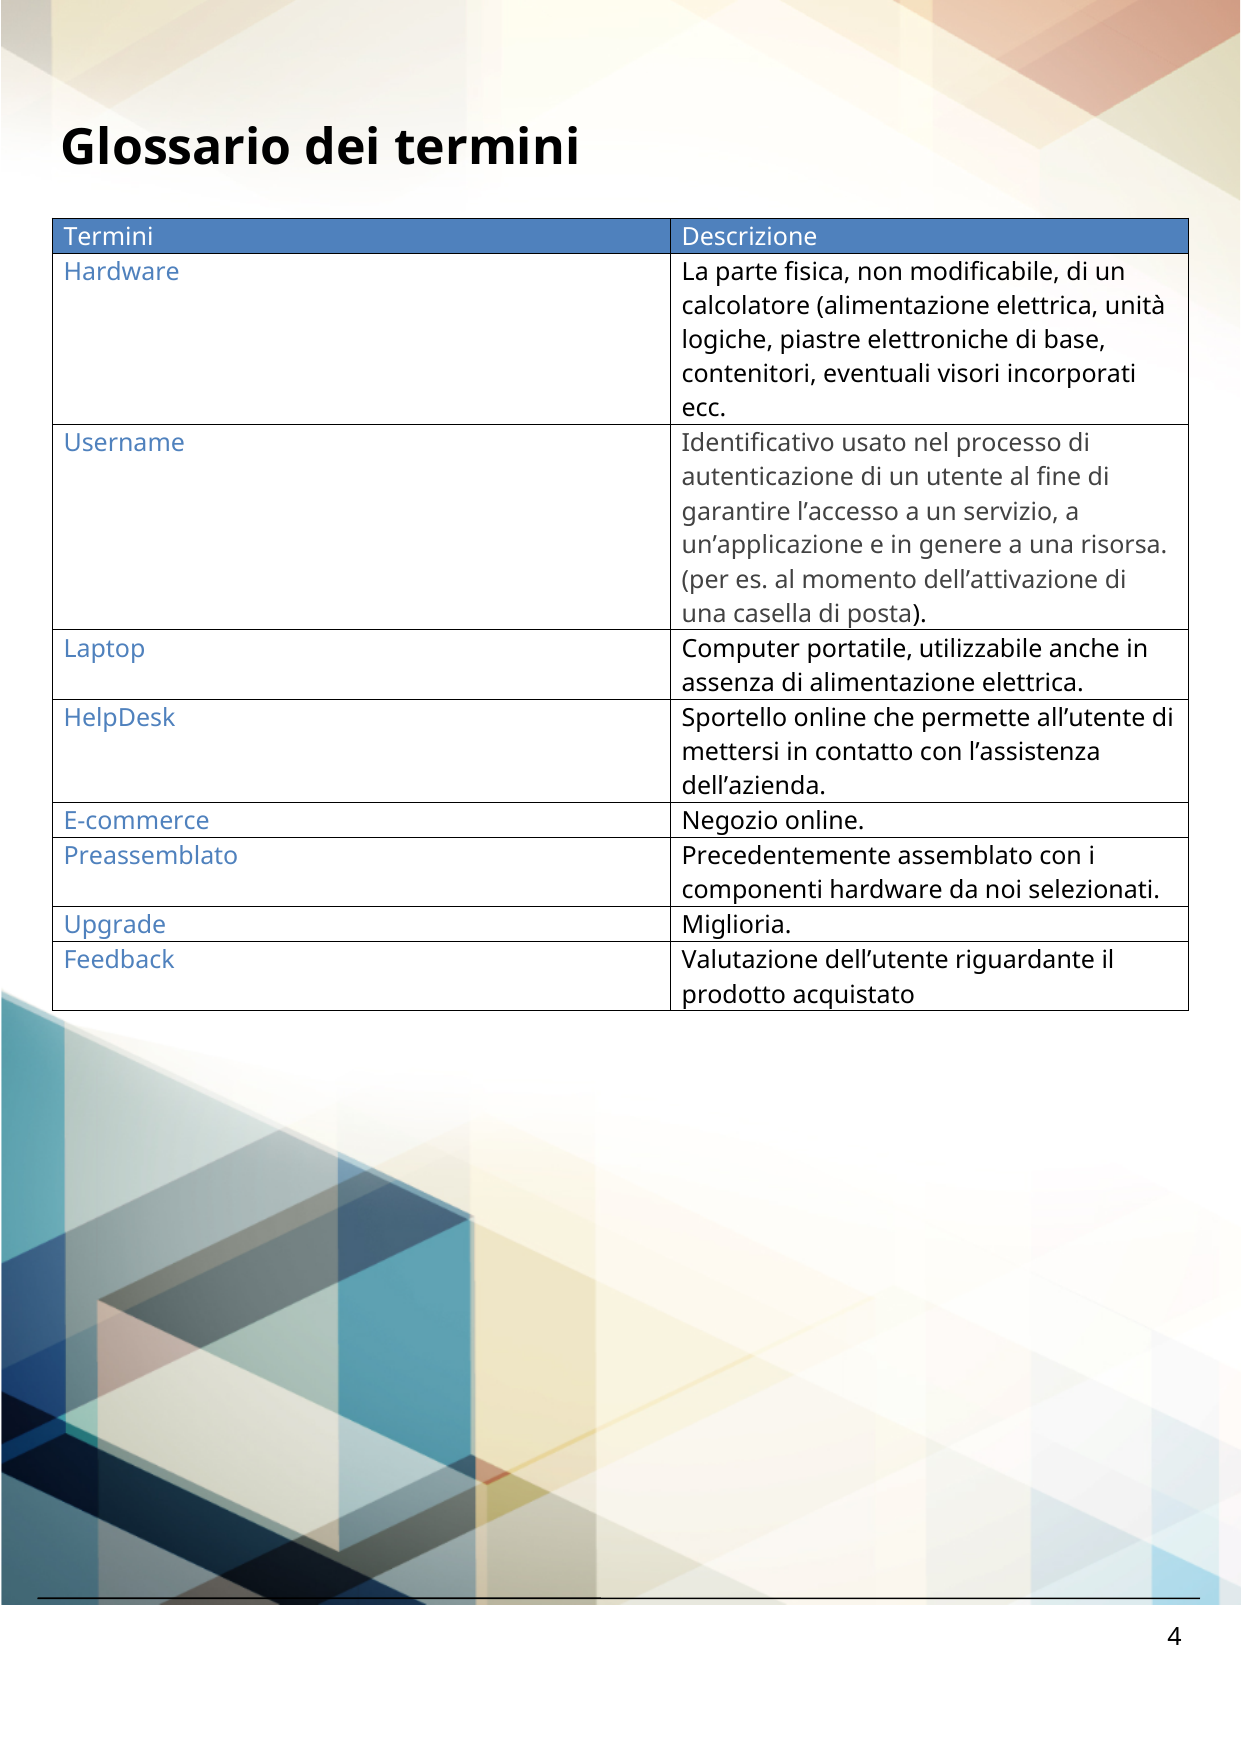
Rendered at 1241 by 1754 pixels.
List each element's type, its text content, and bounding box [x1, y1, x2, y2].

table_cell Hardware [53, 254, 670, 424]
table_cell HelpDesk [53, 700, 670, 802]
table_cell Sportello online che permette all’utente di mettersi in contatto con l’assistenza dell’azienda. [671, 700, 1188, 802]
table_cell Feedback [53, 942, 670, 1010]
table_cell Miglioria. [671, 907, 1188, 941]
table_cell Upgrade [53, 907, 670, 941]
table_cell Preassemblato [53, 838, 670, 906]
picture [2, 0, 1241, 467]
table_cell Identificativo usato nel processo di autenticazione di un utente al fine di garantire l’accesso a un servizio, a un’applicazione e in genere a una risorsa. (per es. al momento dell’attivazione di una casella di posta). [671, 425, 1188, 629]
table_cell Valutazione dell’utente riguardante il prodotto acquistato [671, 942, 1188, 1010]
table_cell Username [53, 425, 670, 629]
table_cell E-commerce [53, 803, 670, 837]
picture [2, 973, 1241, 1605]
table_cell Precedentemente assemblato con i componenti hardware da noi selezionati. [671, 838, 1188, 906]
table_header Termini [53, 219, 670, 253]
table_header Descrizione [671, 219, 1188, 253]
table_cell Negozio online. [671, 803, 1188, 837]
table_cell Laptop [53, 630, 670, 698]
table_cell La parte fisica, non modificabile, di un calcolatore (alimentazione elettrica, unità logiche, piastre elettroniche di base, contenitori, eventuali visori incorporati ecc. [671, 254, 1188, 424]
table_cell Computer portatile, utilizzabile anche in assenza di alimentazione elettrica. [671, 630, 1188, 698]
